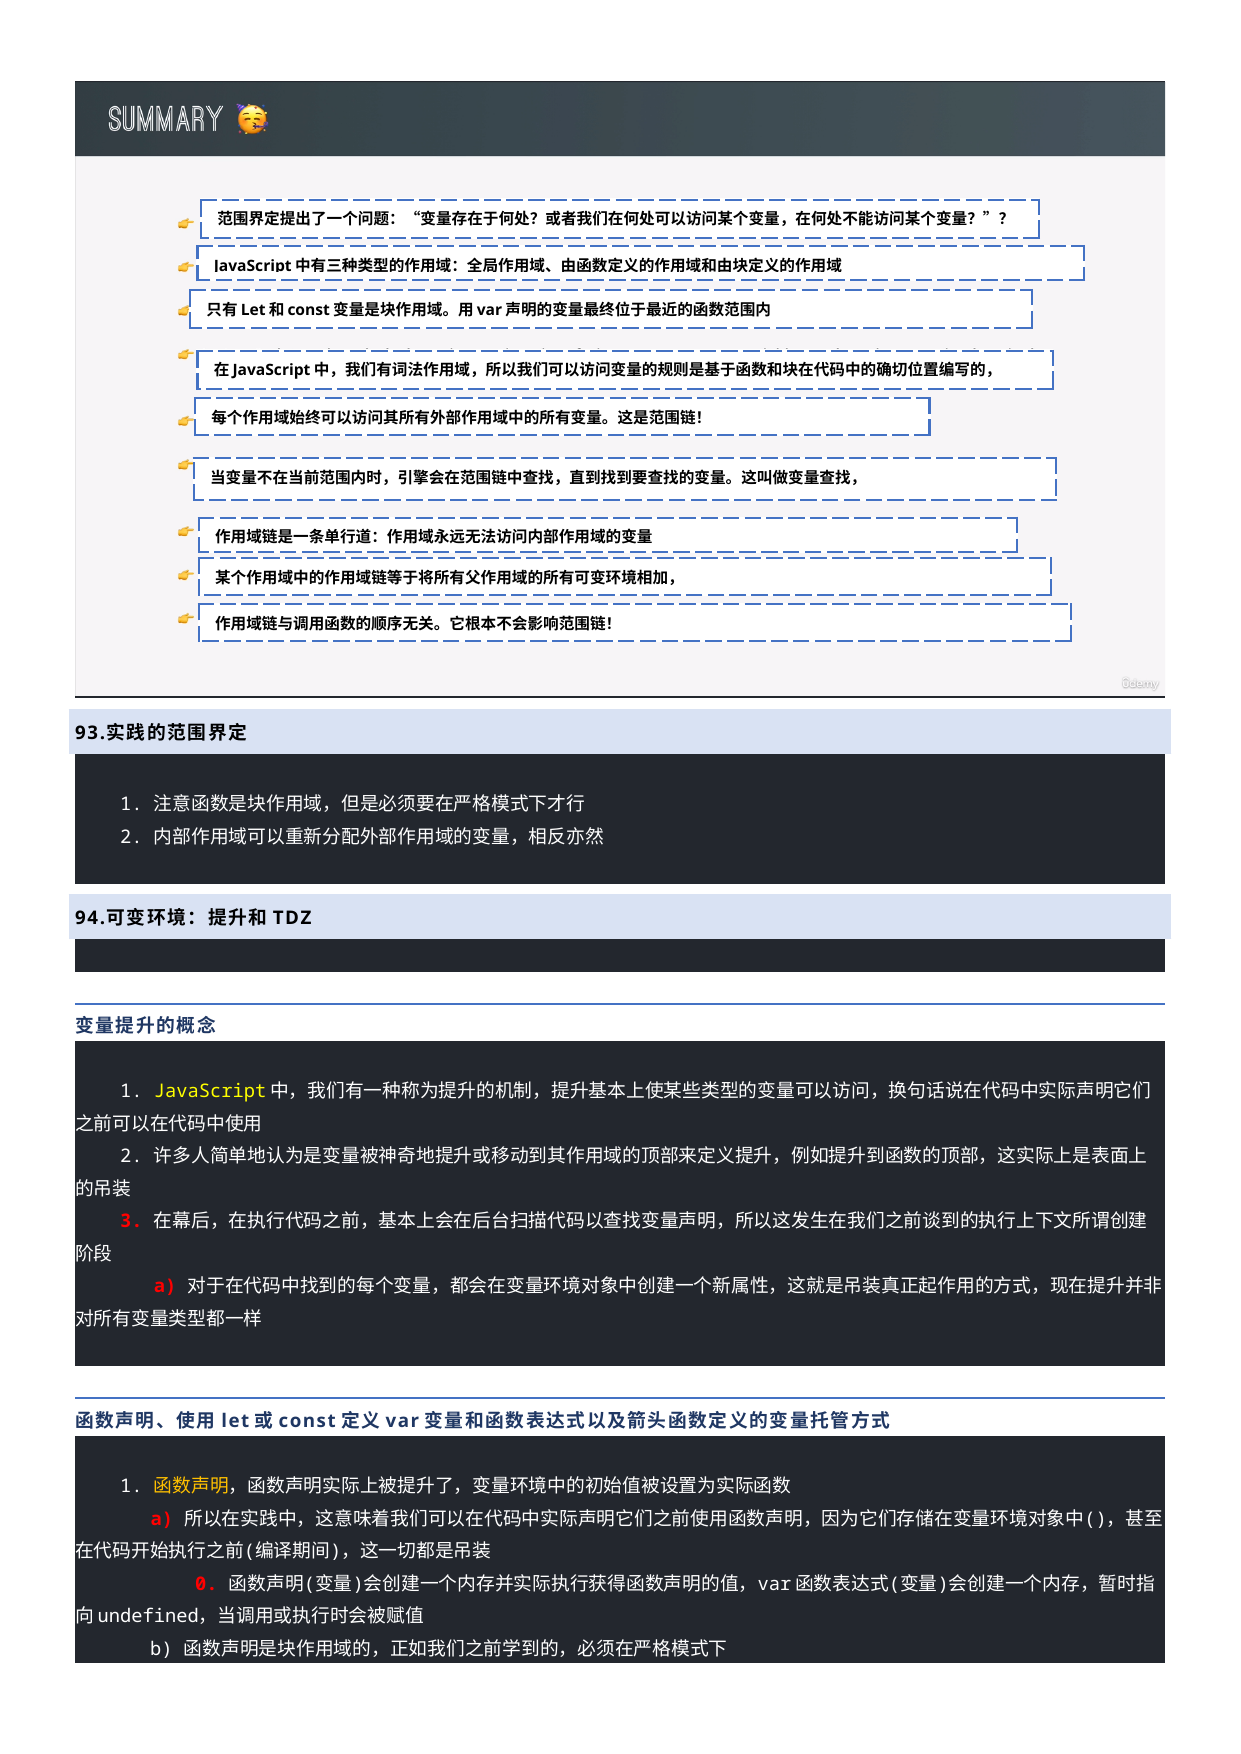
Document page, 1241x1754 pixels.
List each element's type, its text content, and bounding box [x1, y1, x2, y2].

text 1. 函数声明，函数声明实际上被提升了，变量环境中的初始值被设置为实际函数 [75, 1468, 1165, 1501]
subtitle 函数声明、使用let或const定义var变量和函数表达式以及箭头函数定义的变量托管方式 [75, 1399, 1165, 1436]
subtitle 变量提升的概念 [75, 1005, 1165, 1041]
text 1. JavaScript中，我们有一种称为提升的机制，提升基本上使某些类型的变量可以访问，换句话说在代码中实际声明它们之前可以在代码中使用 [75, 1073, 1165, 1138]
text 2. 内部作用域可以重新分配外部作用域的变量，相反亦然 [75, 819, 1165, 851]
text b) 函数声明是块作用域的，正如我们之前学到的，必须在严格模式下 [75, 1631, 1165, 1663]
text 3. 在幕后，在执行代码之前，基本上会在后台扫描代码以查找变量声明，所以这发生在我们之前谈到的执行上下文所谓创建阶段 [75, 1203, 1165, 1268]
subtitle 94.可变环境：提升和TDZ [75, 900, 1165, 933]
text a) 对于在代码中找到的每个变量，都会在变量环境对象中创建一个新属性，这就是吊装真正起作用的方式，现在提升并非对所有变量类型都一样 [75, 1268, 1165, 1333]
text 1. 注意函数是块作用域，但是必须要在严格模式下才行 [75, 786, 1165, 819]
text 0. 函数声明(变量)会创建一个内存并实际执行获得函数声明的值，var函数表达式(变量)会创建一个内存，暂时指向undefined，当调用或执行时会被赋值 [75, 1566, 1165, 1631]
text 2. 许多人简单地认为是变量被神奇地提升或移动到其作用域的顶部来定义提升，例如提升到函数的顶部，这实际上是表面上的吊装 [75, 1138, 1165, 1203]
subtitle 93.实践的范围界定 [75, 715, 1165, 747]
text a) 所以在实践中，这意味着我们可以在代码中实际声明它们之前使用函数声明，因为它们存储在变量环境对象中()，甚至在代码开始执行之前(编译期间)，这一切都是吊装 [75, 1501, 1165, 1566]
picture [75, 82, 1166, 696]
